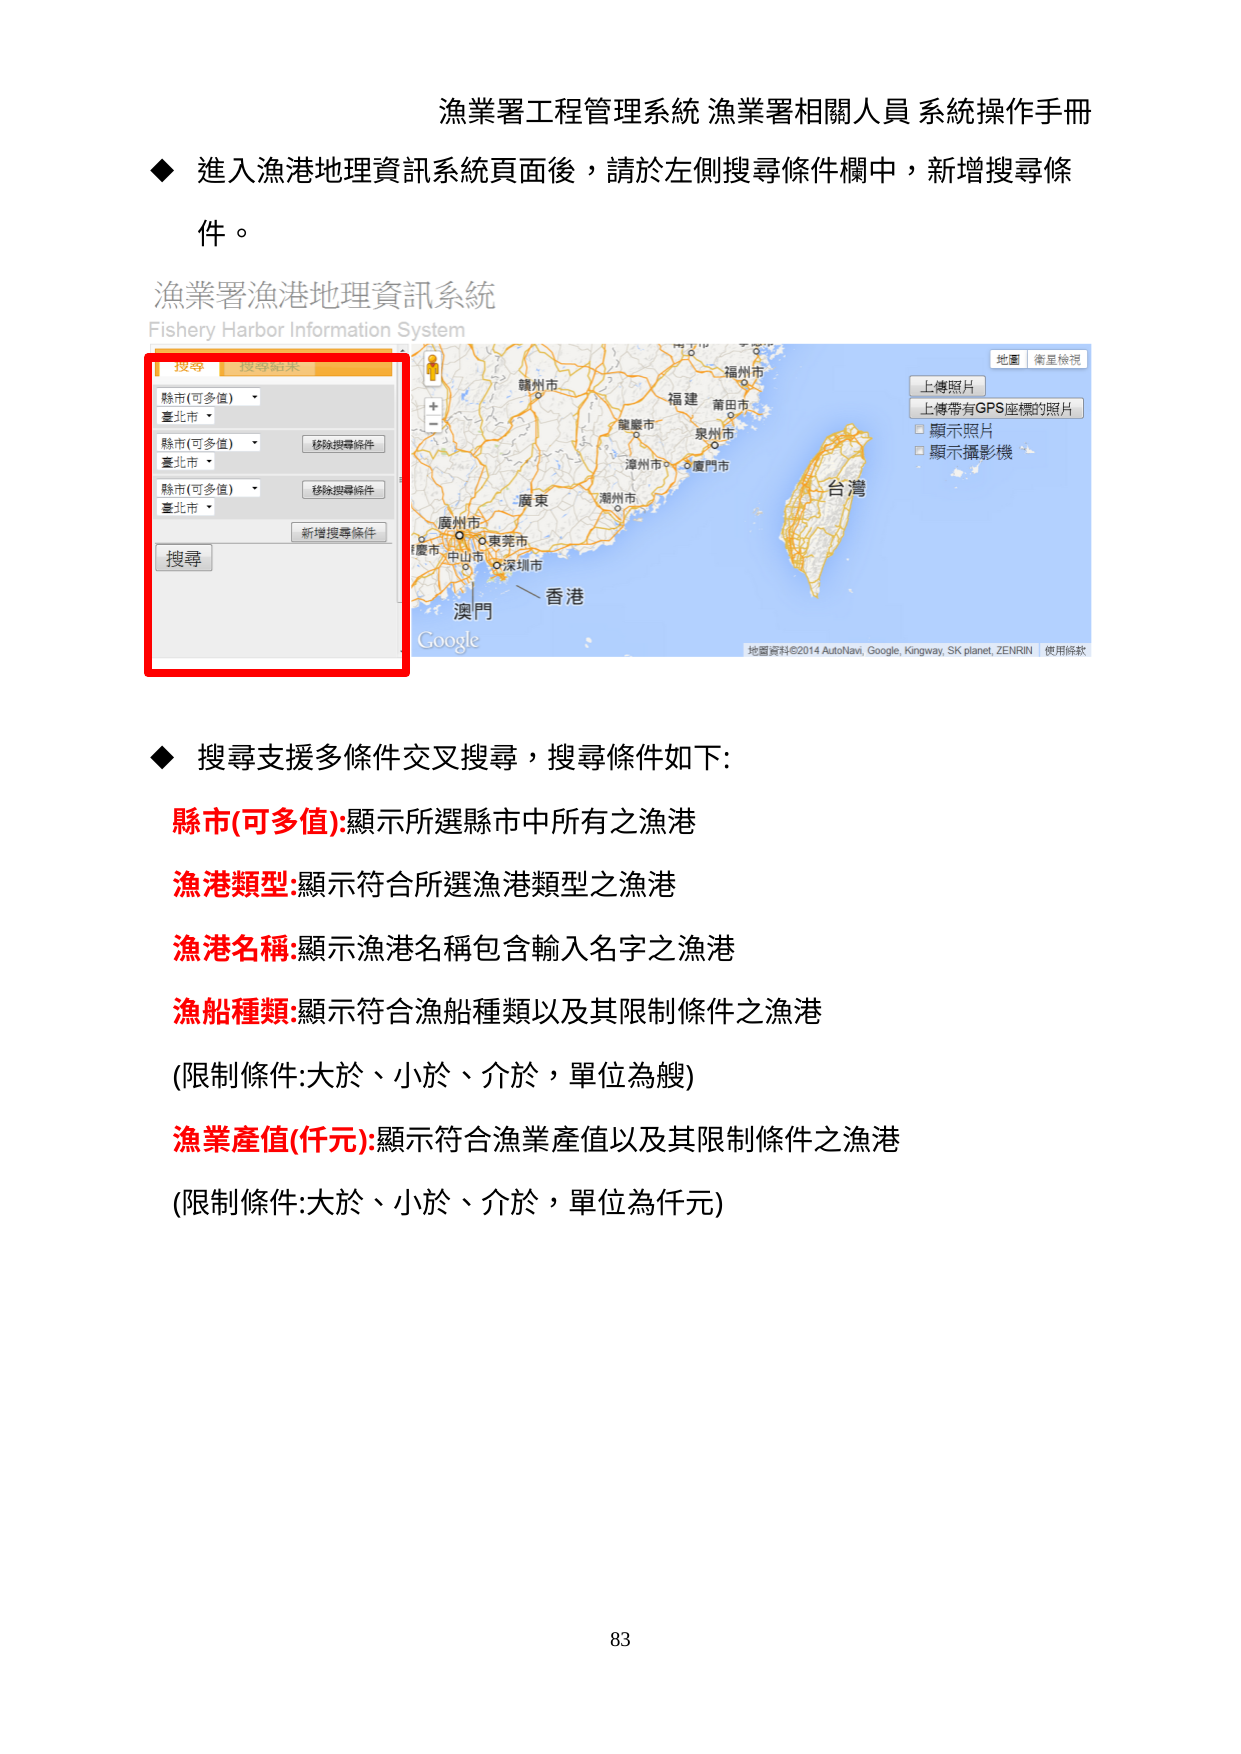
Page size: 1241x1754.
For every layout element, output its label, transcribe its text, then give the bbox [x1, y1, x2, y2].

text (限制條件:大於、小於、介於，單位為艘) [173, 1053, 1092, 1095]
picture [152, 362, 402, 661]
text 漁港類型:顯示符合所選漁港類型之漁港 [173, 862, 1092, 904]
text 漁船種類:顯示符合漁船種類以及其限制條件之漁港 [173, 989, 1092, 1031]
list 搜尋支援多條件交叉搜尋，搜尋條件如下: [148, 735, 1092, 777]
text 漁港名稱:顯示漁港名稱包含輸入名字之漁港 [173, 926, 1092, 968]
text 縣市(可多值):顯示所選縣市中所有之漁港 [173, 798, 1092, 841]
text 漁業產值(仟元):顯示符合漁業產值以及其限制條件之漁港 [173, 1116, 1092, 1158]
picture [148, 274, 1092, 661]
text (限制條件:大於、小於、介於，單位為仟元) [173, 1180, 1092, 1222]
list 進入漁港地理資訊系統頁面後，請於左側搜尋條件欄中，新增搜尋條件。 [148, 147, 1092, 253]
